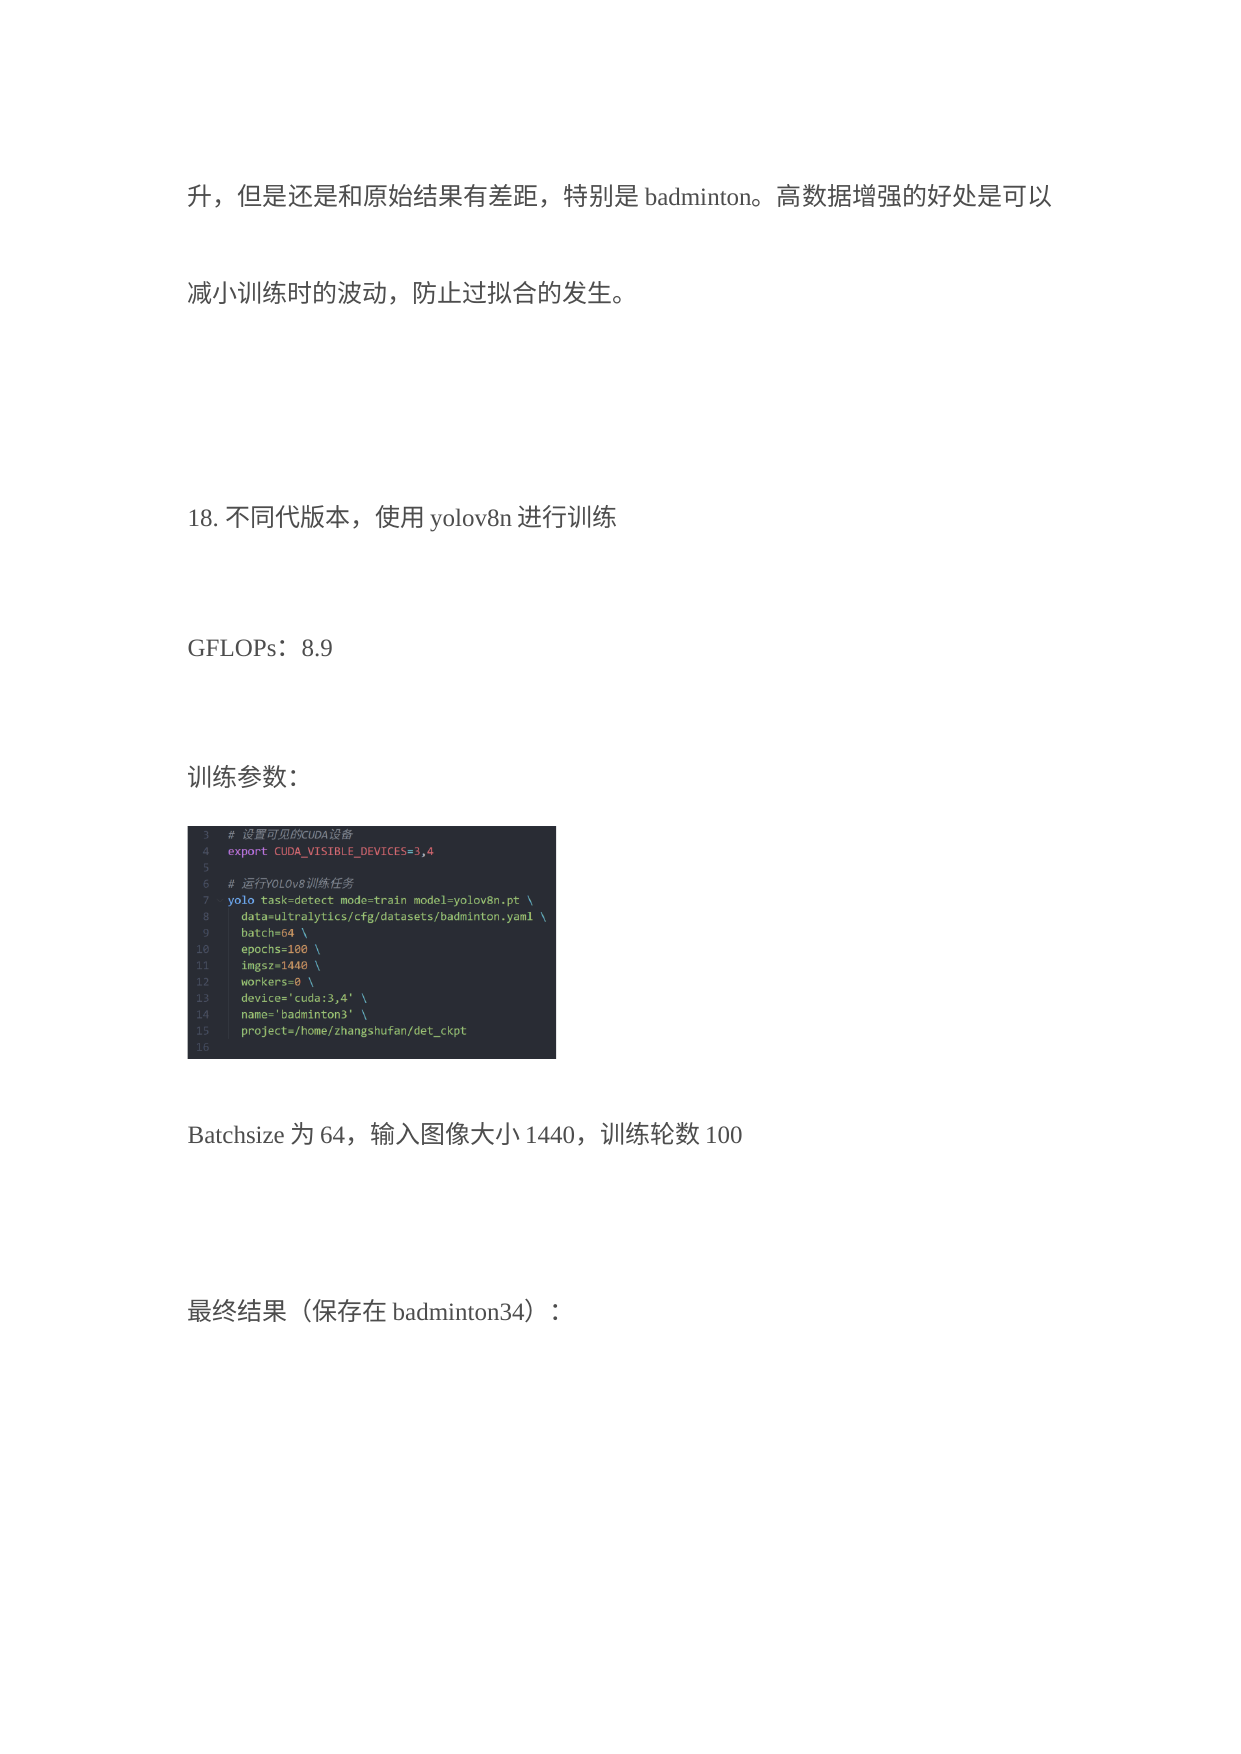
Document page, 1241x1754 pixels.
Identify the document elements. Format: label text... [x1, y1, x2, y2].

list 最终结果（保存在badminton34）： [187, 1277, 1053, 1342]
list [187, 162, 1053, 324]
text GFLOPs：8.9 [187, 613, 1053, 678]
text Batchsize为64，输入图像大小1440，训练轮数100 [187, 1100, 1053, 1165]
list 不同代版本，使用yolov8n进行训练 [187, 483, 1053, 548]
picture [187, 826, 557, 1059]
list 训练参数： [187, 743, 1053, 808]
